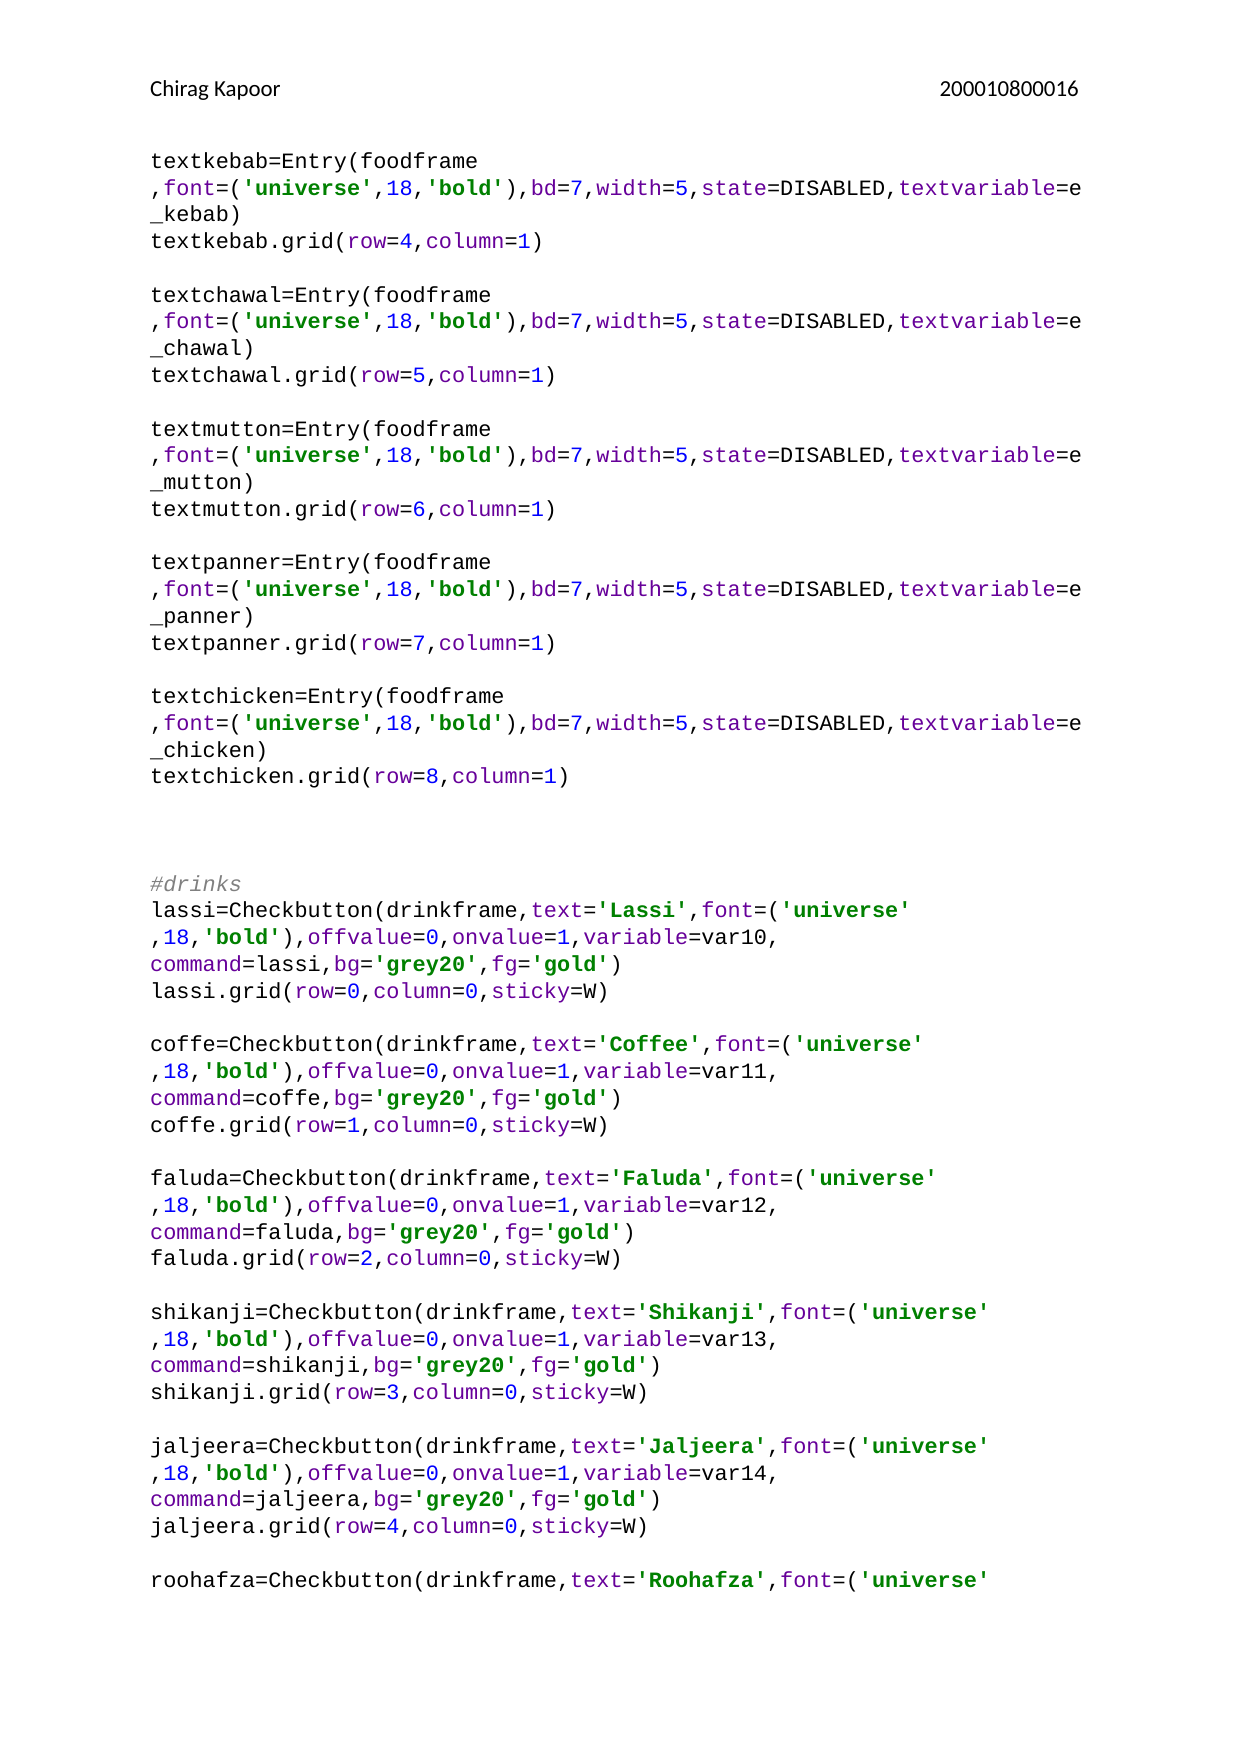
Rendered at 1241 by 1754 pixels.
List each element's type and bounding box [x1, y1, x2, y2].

text [150, 150, 1090, 1594]
